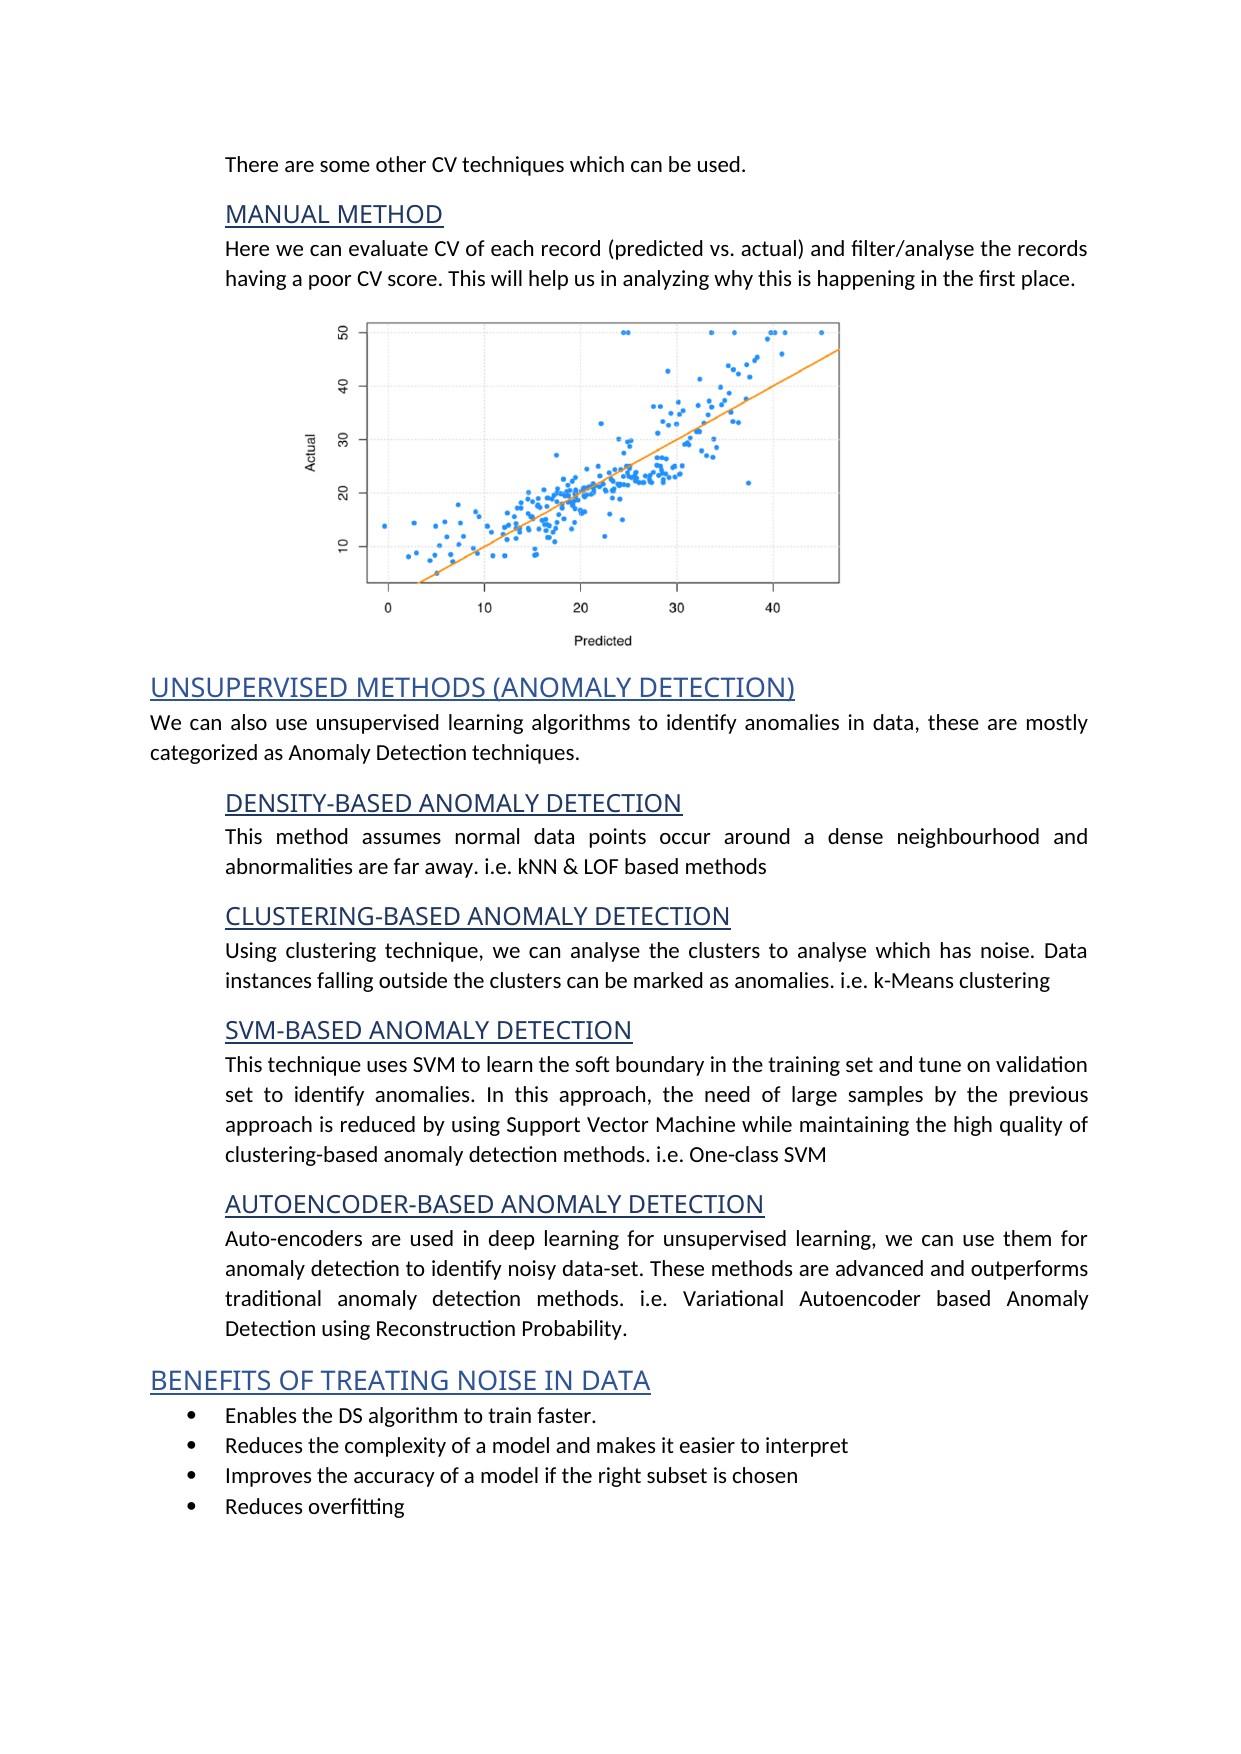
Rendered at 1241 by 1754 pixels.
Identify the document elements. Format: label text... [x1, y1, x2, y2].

text Auto-encoders are used in deep learning for unsupervised learning, we can use them for anomaly detection to identify noisy data-set. These methods are advanced and outperforms traditional anomaly detection methods. i.e. Variational Autoencoder based Anomaly Detection using Reconstruction Probability. [225, 1224, 1090, 1343]
subtitle BENEFITS OF TREATING NOISE IN DATA [150, 1361, 1090, 1398]
text This technique uses SVM to learn the soft boundary in the training set and tune on validation set to identify anomalies. In this approach, the need of large samples by the previous approach is reduced by using Support Vector Machine while maintaining the high quality of clustering-based anomaly detection methods. i.e. One-class SVM [225, 1050, 1090, 1168]
picture [300, 310, 845, 650]
subtitle MANUAL METHOD [225, 197, 1090, 231]
text Here we can evaluate CV of each record (predicted vs. actual) and filter/analyse the records having a poor CV score. This will help us in analyzing why this is happening in the first place. [225, 234, 1090, 292]
text Using clustering technique, we can analyse the clusters to analyse which has noise. Data instances falling outside the clusters can be marked as anomalies. i.e. k-Means clustering [225, 936, 1090, 994]
subtitle AUTOENCODER-BASED ANOMALY DETECTION [225, 1187, 1090, 1221]
text There are some other CV techniques which can be used. [150, 150, 1090, 178]
subtitle UNSUPERVISED METHODS (ANOMALY DETECTION) [150, 668, 1090, 705]
list Enables the DS algorithm to train faster. [187, 1401, 1090, 1429]
subtitle SVM-BASED ANOMALY DETECTION [225, 1013, 1090, 1047]
list Reduces overfitting [187, 1492, 1090, 1520]
list Reduces the complexity of a model and makes it easier to interpret [187, 1431, 1090, 1459]
subtitle DENSITY-BASED ANOMALY DETECTION [225, 785, 1090, 819]
subtitle CLUSTERING-BASED ANOMALY DETECTION [225, 899, 1090, 933]
text We can also use unsupervised learning algorithms to identify anomalies in data, these are mostly categorized as Anomaly Detection techniques. [150, 708, 1090, 766]
text This method assumes normal data points occur around a dense neighbourhood and abnormalities are far away. i.e. kNN & LOF based methods [225, 822, 1090, 880]
list Improves the accuracy of a model if the right subset is chosen [187, 1462, 1090, 1490]
